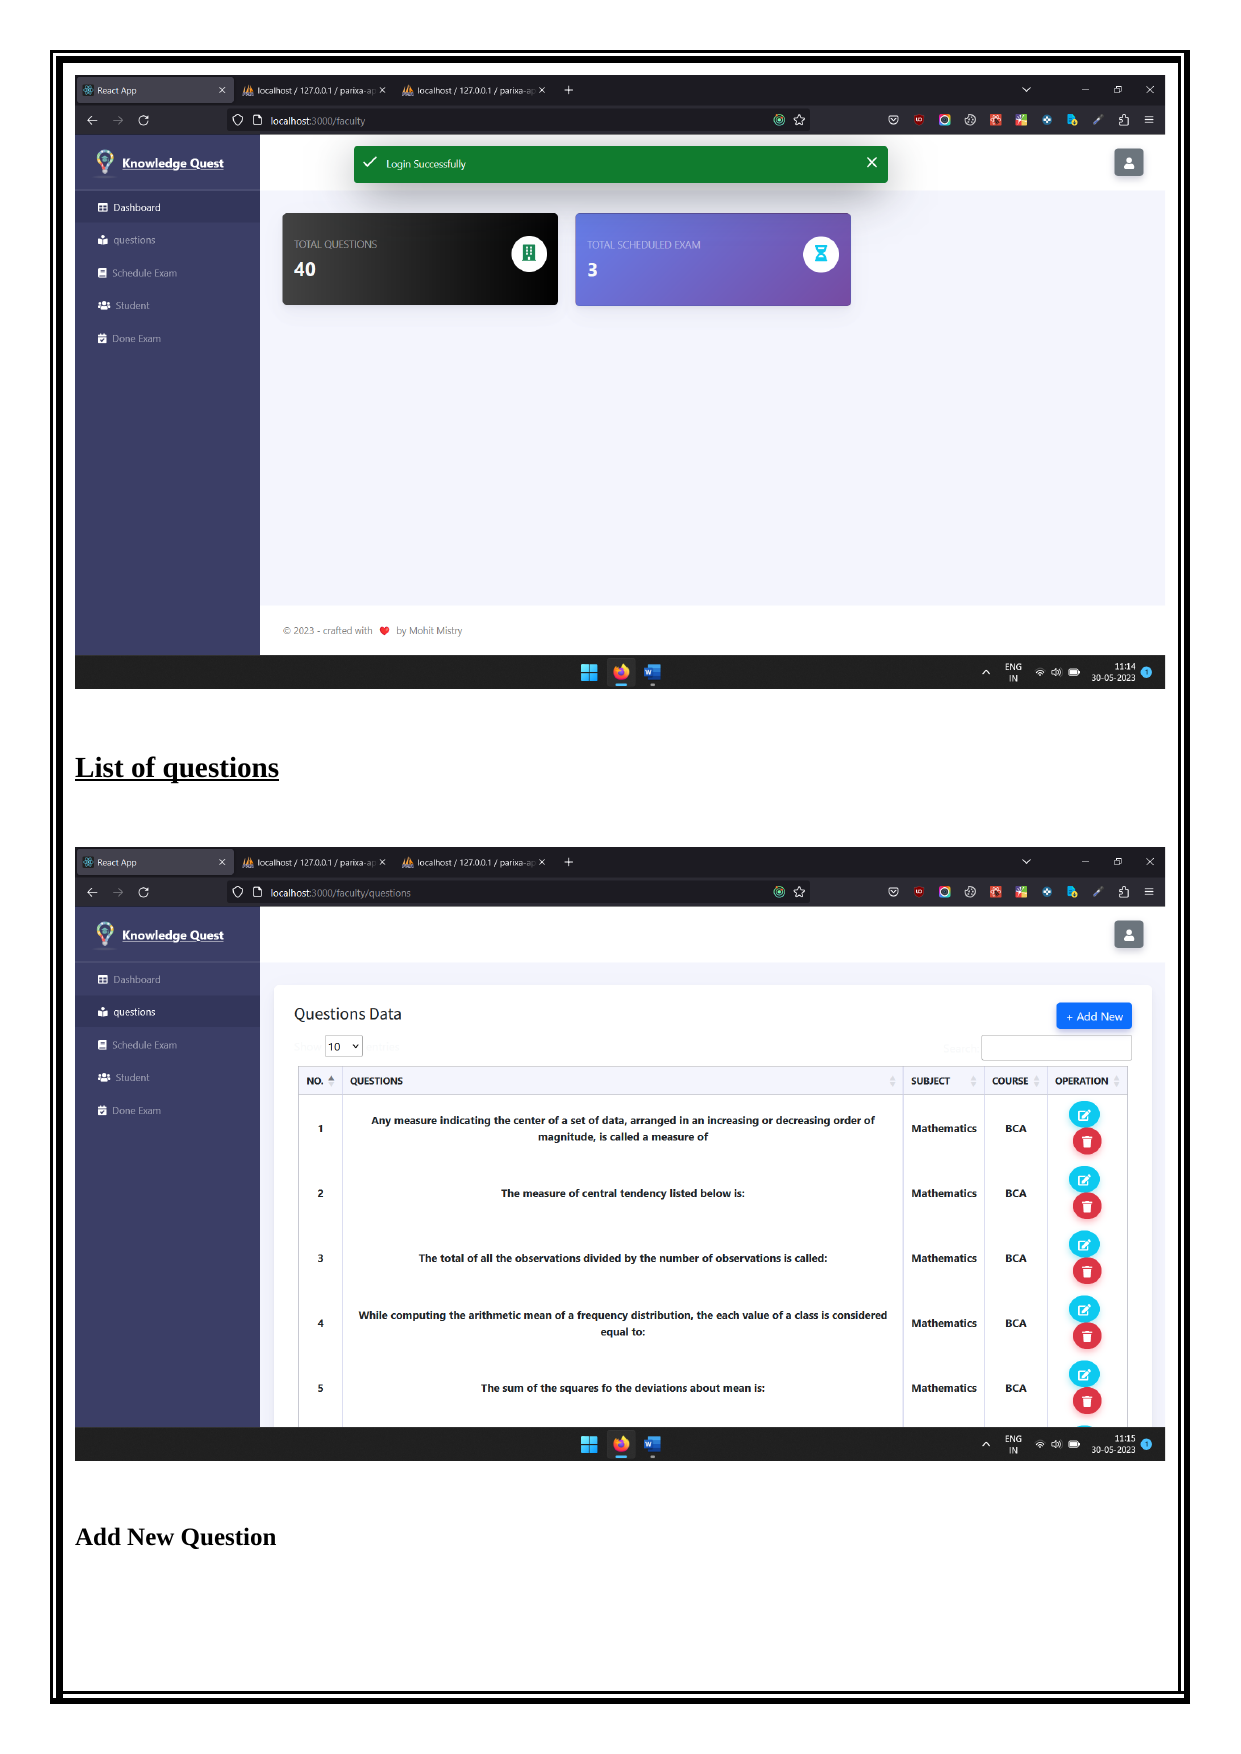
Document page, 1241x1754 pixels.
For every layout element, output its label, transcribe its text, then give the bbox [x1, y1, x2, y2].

text Add New Question [75, 1522, 1165, 1551]
text List of questions [75, 750, 1165, 784]
picture [75, 75, 1166, 689]
picture [75, 847, 1166, 1461]
